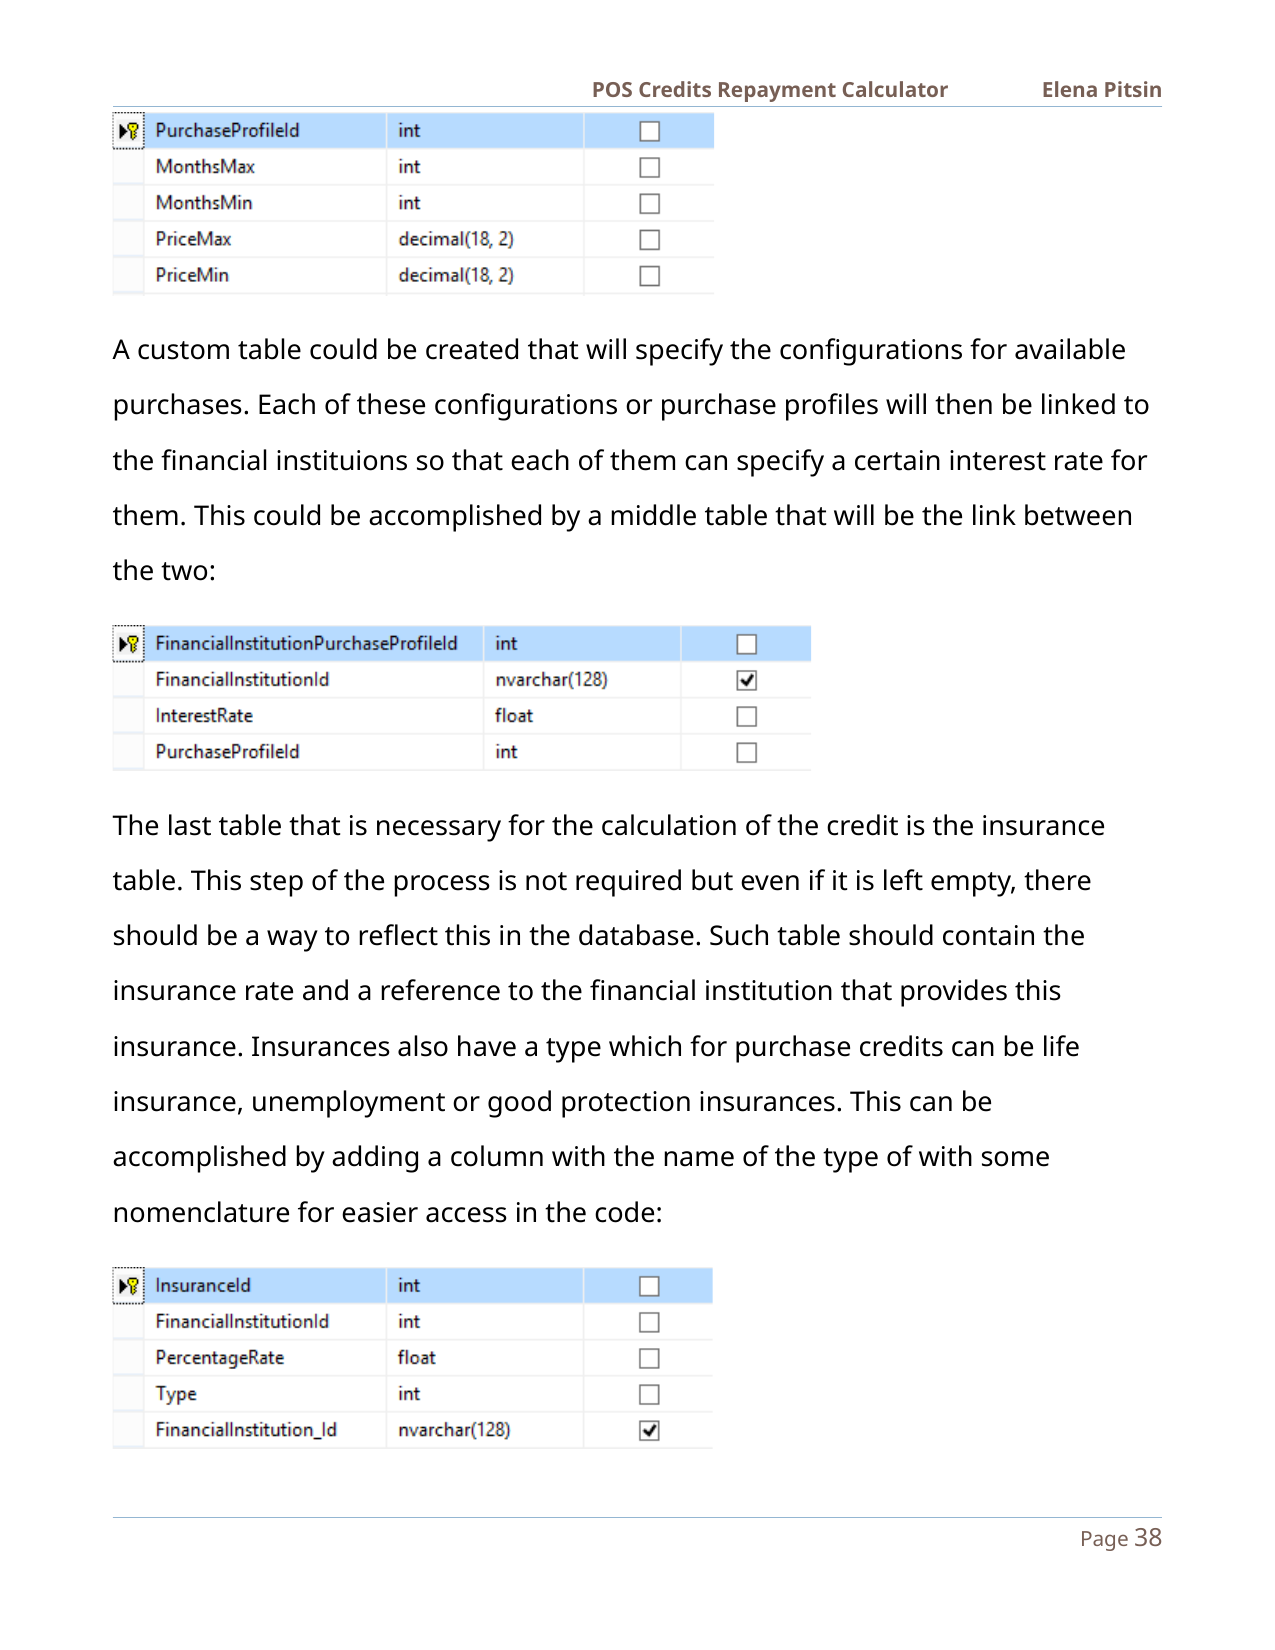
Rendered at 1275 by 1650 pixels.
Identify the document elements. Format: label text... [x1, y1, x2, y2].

text The last table that is necessary for the calculation of the credit is the insurance table. This step of the process is not required but even if it is left empty, there should be a way to reflect this in the database. Such table should contain the insurance rate and a reference to the financial institution that provides this insurance. Insurances also have a type which for purchase credits can be life insurance, unemployment or good protection insurances. This can be accomplished by adding a column with the name of the type of with some nomenclature for easier access in the code: [112, 806, 1162, 1230]
picture [112, 1267, 713, 1449]
picture [112, 112, 715, 296]
text A custom table could be created that will specify the configurations for available purchases. Each of these configurations or purchase profiles will then be linked to the financial instituions so that each of them can specify a certain interest rate for them. This could be accomplished by a middle table that will be the link between the two: [112, 330, 1162, 588]
picture [112, 625, 812, 771]
